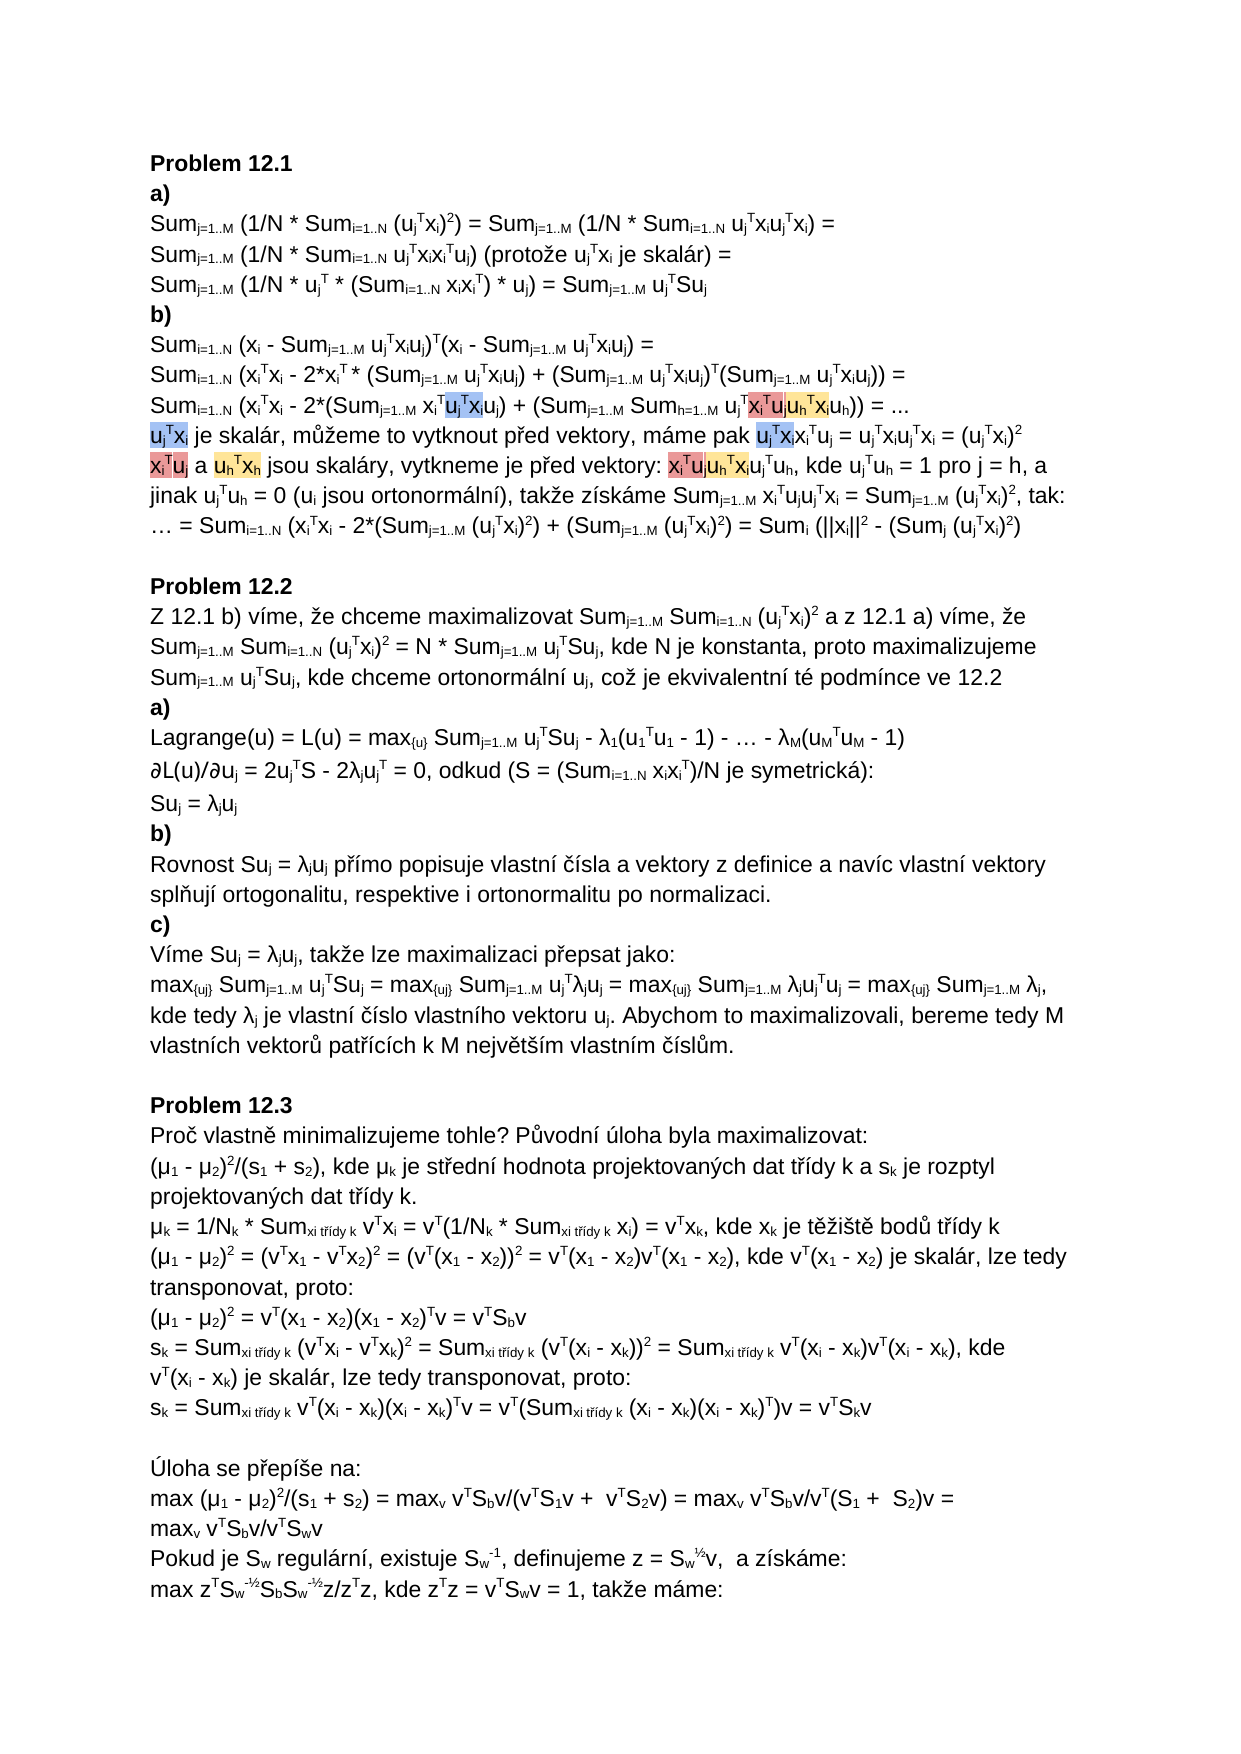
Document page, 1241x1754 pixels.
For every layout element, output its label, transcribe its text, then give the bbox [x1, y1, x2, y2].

text sk = Sumxi třídy k vT(xi - xk)(xi - xk)Tv = vT(Sumxi třídy k (xi - xk)(xi - xk)T)v = vTSkv [150, 1394, 1090, 1421]
text Sumj=1..M (1/N * ujT * (Sumi=1..N xixiT) * uj) = Sumj=1..M ujTSuj [150, 271, 1090, 297]
text Rovnost Suj = λjuj přímo popisuje vlastní čísla a vektory z definice a navíc vlastní vektory splňují ortogonalitu, respektive i ortonormalitu po normalizaci. [150, 851, 1090, 907]
text Sumi=1..N (xiTxi - 2*xiT * (Sumj=1..M ujTxiuj) + (Sumj=1..M ujTxiuj)T(Sumj=1..M ujTxiuj)) = [150, 361, 1090, 388]
text Sumi=1..N (xiTxi - 2*(Sumj=1..M xiTujTxiuj) + (Sumj=1..M Sumh=1..M ujTxiTujuhTxiuh)) = ... [150, 392, 445, 418]
text max{uj} Sumj=1..M ujTSuj = max{uj} Sumj=1..M ujTλjuj = max{uj} Sumj=1..M λjujTuj = max{uj} Sumj=1..M λj, kde tedy λj je vlastní číslo vlastního vektoru uj. Abychom to maximalizovali, bereme tedy M vlastních vektorů patřících k M největším vlastním číslům. [150, 971, 1090, 1058]
text b) [150, 301, 1090, 327]
text Lagrange(u) = L(u) = max{u} Sumj=1..M ujTSuj - λ1(u1Tu1 - 1) - … - λM(uMTuM - 1) [150, 724, 1090, 750]
text a) [150, 180, 1090, 207]
text max zTSw-½SbSw-½z/zTz, kde zTz = vTSwv = 1, takže máme: [150, 1576, 1090, 1602]
text Suj = λjuj [150, 790, 1090, 816]
text Sumj=1..M (1/N * Sumi=1..N ujTxixiTuj) (protože ujTxi je skalár) = [150, 241, 1090, 267]
text a) [150, 694, 1090, 720]
text Sumi=1..N (xiTxi - 2*(Sumj=1..M xiTujTxiuj) + (Sumj=1..M Sumh=1..M ujTxiTujuhTxiuh)) = ... [829, 392, 1090, 418]
text Z 12.1 b) víme, že chceme maximalizovat Sumj=1..M Sumi=1..N (ujTxi)2 a z 12.1 a) víme, že [150, 603, 1090, 629]
text b) [150, 820, 1090, 847]
text Sumj=1..M Sumi=1..N (ujTxi)2 = N * Sumj=1..M ujTSuj, kde N je konstanta, proto maximalizujeme [150, 633, 1090, 660]
text sk = Sumxi třídy k (vTxi - vTxk)2 = Sumxi třídy k (vT(xi - xk))2 = Sumxi třídy k vT(xi - xk)vT(xi - xk), kde [150, 1334, 1090, 1360]
text Pokud je Sw regulární, existuje Sw-1, definujeme z = Sw½v, a získáme: [150, 1545, 1090, 1572]
text ∂L(u)/∂uj = 2ujTS - 2λjujT = 0, odkud (S = (Sumi=1..N xixiT)/N je symetrická): [150, 754, 1090, 785]
text Úloha se přepíše na: [150, 1455, 1090, 1481]
text (μ1 - μ2)2 = (vTx1 - vTx2)2 = (vT(x1 - x2))2 = vT(x1 - x2)vT(x1 - x2), kde vT(x1 - x2) je skalár, lze tedy transponovat, proto: [150, 1243, 1090, 1300]
text (μ1 - μ2)2 = vT(x1 - x2)(x1 - x2)Tv = vTSbv [150, 1304, 1090, 1330]
text Sumj=1..M (1/N * Sumi=1..N (ujTxi)2) = Sumj=1..M (1/N * Sumi=1..N ujTxiujTxi) = [150, 210, 1090, 237]
text ujTxi je skalár, můžeme to vytknout před vektory, máme pak ujTxixiTuj = ujTxiujTxi = (ujTxi)2 [794, 422, 1090, 448]
text xiTuj a uhTxh jsou skaláry, vytkneme je před vektory: xiTujuhTxiujTuh, kde ujTuh = 1 pro j = h, a jinak ujTuh = 0 (ui jsou ortonormální), takže získáme Sumj=1..M xiTujujTxi = Sumj=1..M (ujTxi)2, tak: [150, 452, 1090, 509]
text Sumi=1..N (xiTxi - 2*(Sumj=1..M xiTujTxiuj) + (Sumj=1..M Sumh=1..M ujTxiTujuhTxiuh)) = ... [483, 392, 748, 418]
text … = Sumi=1..N (xiTxi - 2*(Sumj=1..M (ujTxi)2) + (Sumj=1..M (ujTxi)2) = Sumi (||xi||2 - (Sumj (ujTxi)2) [150, 512, 1090, 539]
text ujTxi je skalár, můžeme to vytknout před vektory, máme pak ujTxixiTuj = ujTxiujTxi = (ujTxi)2 [188, 422, 756, 448]
text Problem 12.1 [150, 150, 1090, 176]
text Problem 12.2 [150, 573, 1090, 599]
text Proč vlastně minimalizujeme tohle? Původní úloha byla maximalizovat: [150, 1122, 1090, 1149]
text maxv vTSbv/vTSwv [150, 1515, 1090, 1541]
text Víme Suj = λjuj, takže lze maximalizaci přepsat jako: [150, 941, 1090, 967]
text Sumi=1..N (xi - Sumj=1..M ujTxiuj)T(xi - Sumj=1..M ujTxiuj) = [150, 331, 1090, 358]
text c) [150, 911, 1090, 937]
text (μ1 - μ2)2/(s1 + s2), kde μk je střední hodnota projektovaných dat třídy k a sk je rozptyl projektovaných dat třídy k. [150, 1153, 1090, 1209]
text vT(xi - xk) je skalár, lze tedy transponovat, proto: [150, 1364, 1090, 1390]
text Sumj=1..M ujTSuj, kde chceme ortonormální uj, což je ekvivalentní té podmínce ve 12.2 [150, 663, 1090, 690]
text max (μ1 - μ2)2/(s1 + s2) = maxv vTSbv/(vTS1v + vTS2v) = maxv vTSbv/vT(S1 + S2)v = [150, 1485, 1090, 1511]
text Problem 12.3 [150, 1092, 1090, 1118]
text μk = 1/Nk * Sumxi třídy k vTxi = vT(1/Nk * Sumxi třídy k xi) = vTxk, kde xk je těžiště bodů třídy k [150, 1213, 1090, 1239]
